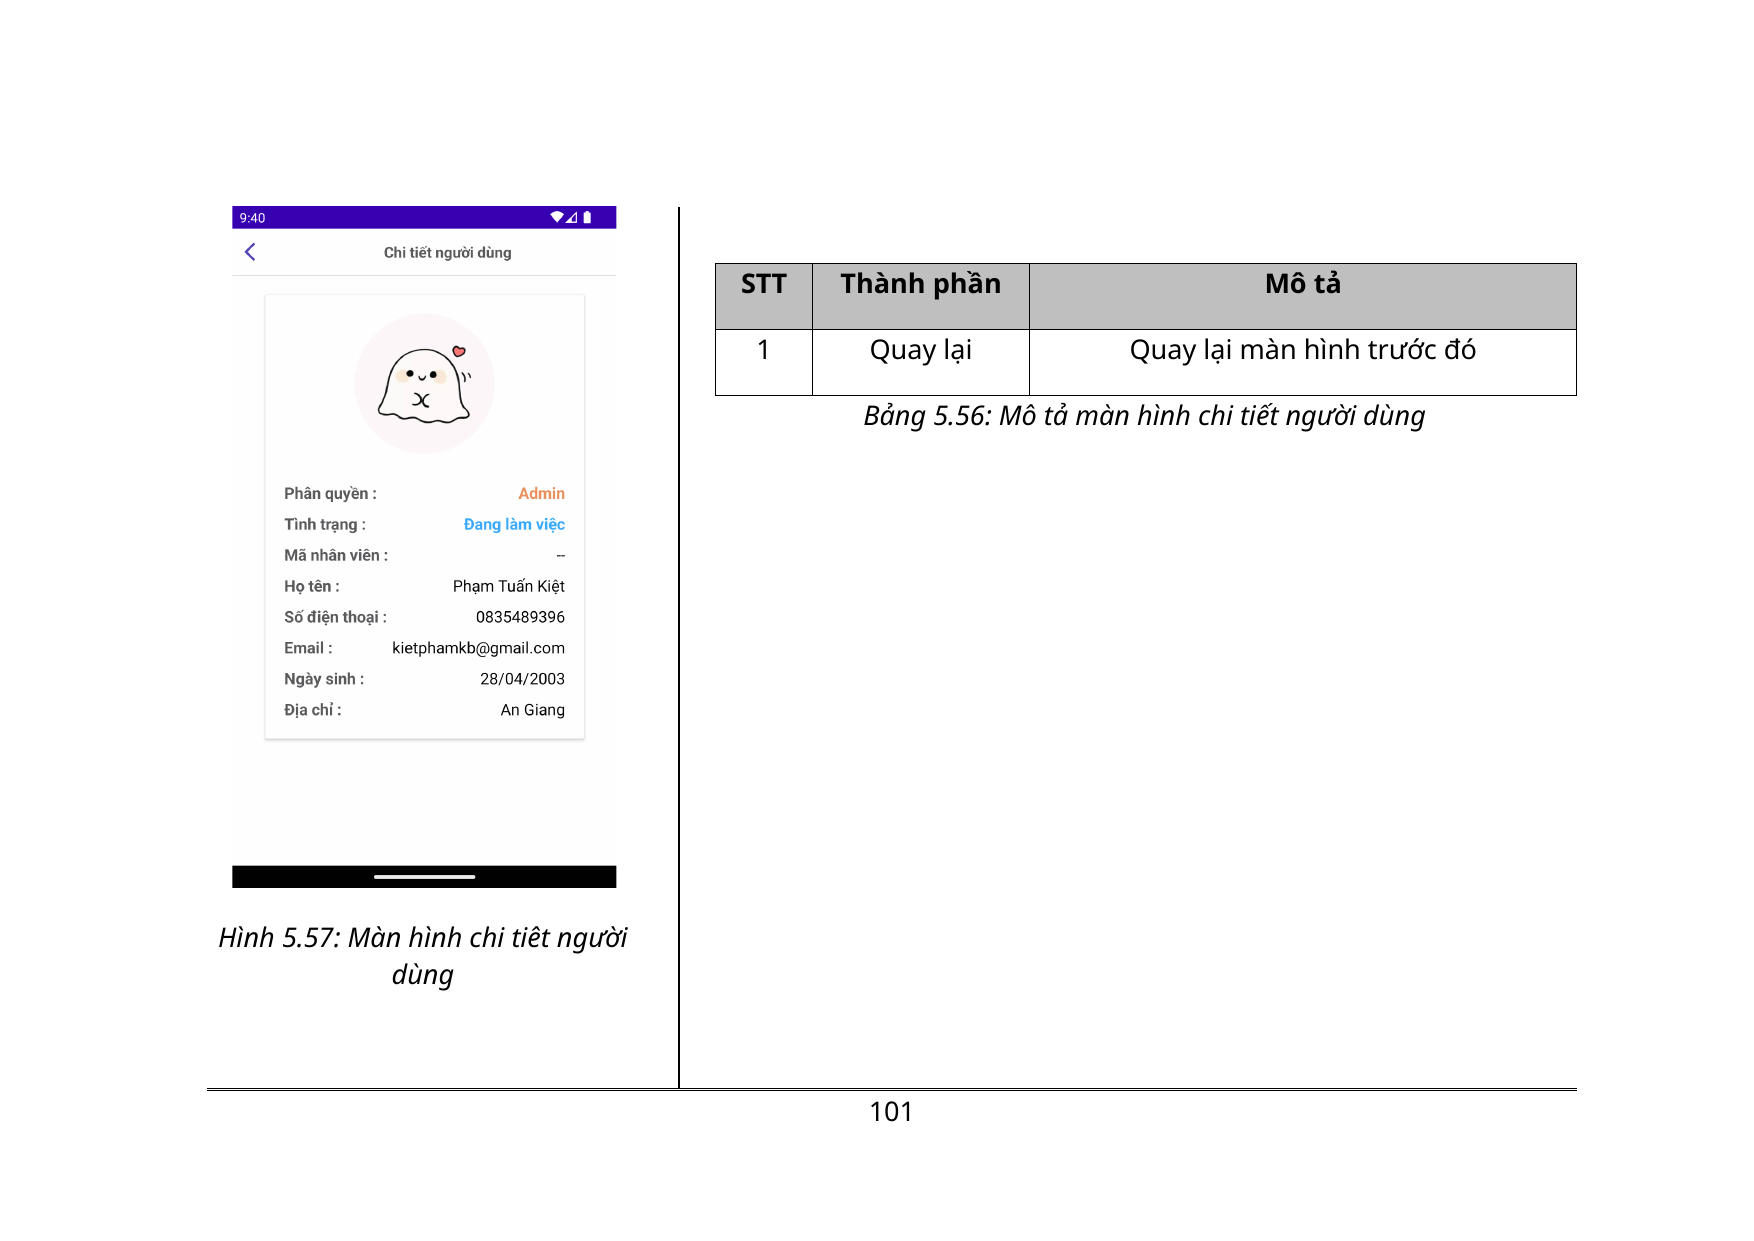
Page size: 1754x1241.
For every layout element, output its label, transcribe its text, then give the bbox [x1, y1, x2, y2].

table_header Mô tả [1030, 264, 1576, 329]
table_header Thành phần [813, 264, 1029, 329]
table_header STT [716, 264, 812, 329]
picture [232, 206, 617, 888]
table_cell Quay lại màn hình trước đó [1030, 330, 1576, 395]
table_cell Quay lại [813, 330, 1029, 395]
table_cell [716, 330, 812, 395]
